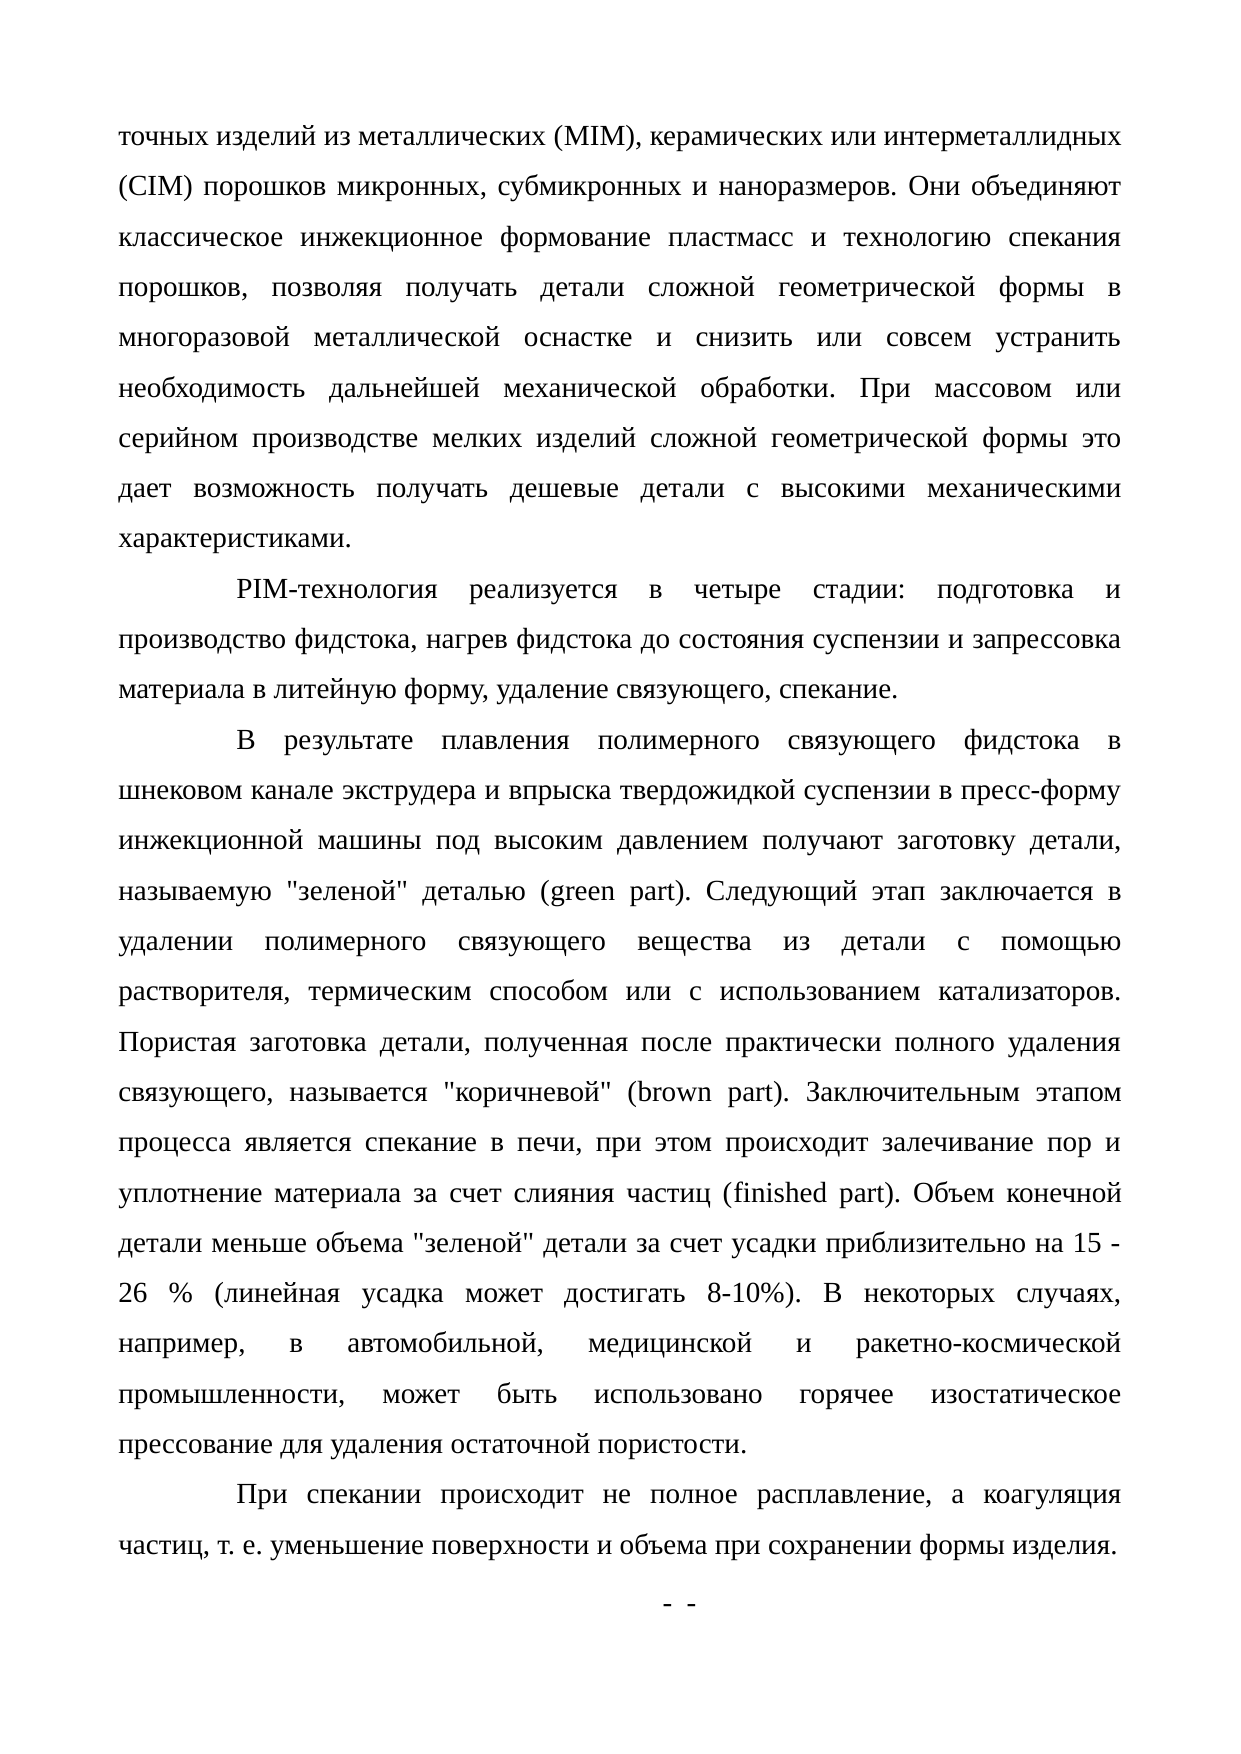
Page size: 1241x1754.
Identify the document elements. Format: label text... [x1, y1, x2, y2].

text PIM-технология реализуется в четыре стадии: подготовка и производство фидстока, нагрев фидстока до состояния суспензии и запрессовка материала в литейную форму, удаление связующего, спекание. [118, 571, 1122, 705]
text В результате плавления полимерного связующего фидстока в шнековом канале экструдера и впрыска твердожидкой суспензии в пресс-форму инжекционной машины под высоким давлением получают заготовку детали, называемую "зеленой" деталью (green part). Следующий этап заключается в удалении полимерного связующего вещества из детали с помощью растворителя, термическим способом или с использованием катализаторов. Пористая заготовка детали, полученная после практически полного удаления связующего, называется "коричневой" (brown part). Заключительным этапом процесса является спекание в печи, при этом происходит залечивание пор и уплотнение материала за счет слияния частиц (finished part). Объем конечной детали меньше объема "зеленой" детали за счет усадки приблизительно на 15 - 26 % (линейная усадка может достигать 8-10%). В некоторых случаях, например, в автомобильной, медицинской и ракетно-космической промышленности, может быть использовано горячее изостатическое прессование для удаления остаточной пористости. [118, 722, 1122, 1460]
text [118, 118, 1122, 554]
text При спекании происходит не полное расплавление, а коагуляция частиц, т. е. уменьшение поверхности и объема при сохранении формы изделия. [118, 1477, 1122, 1560]
